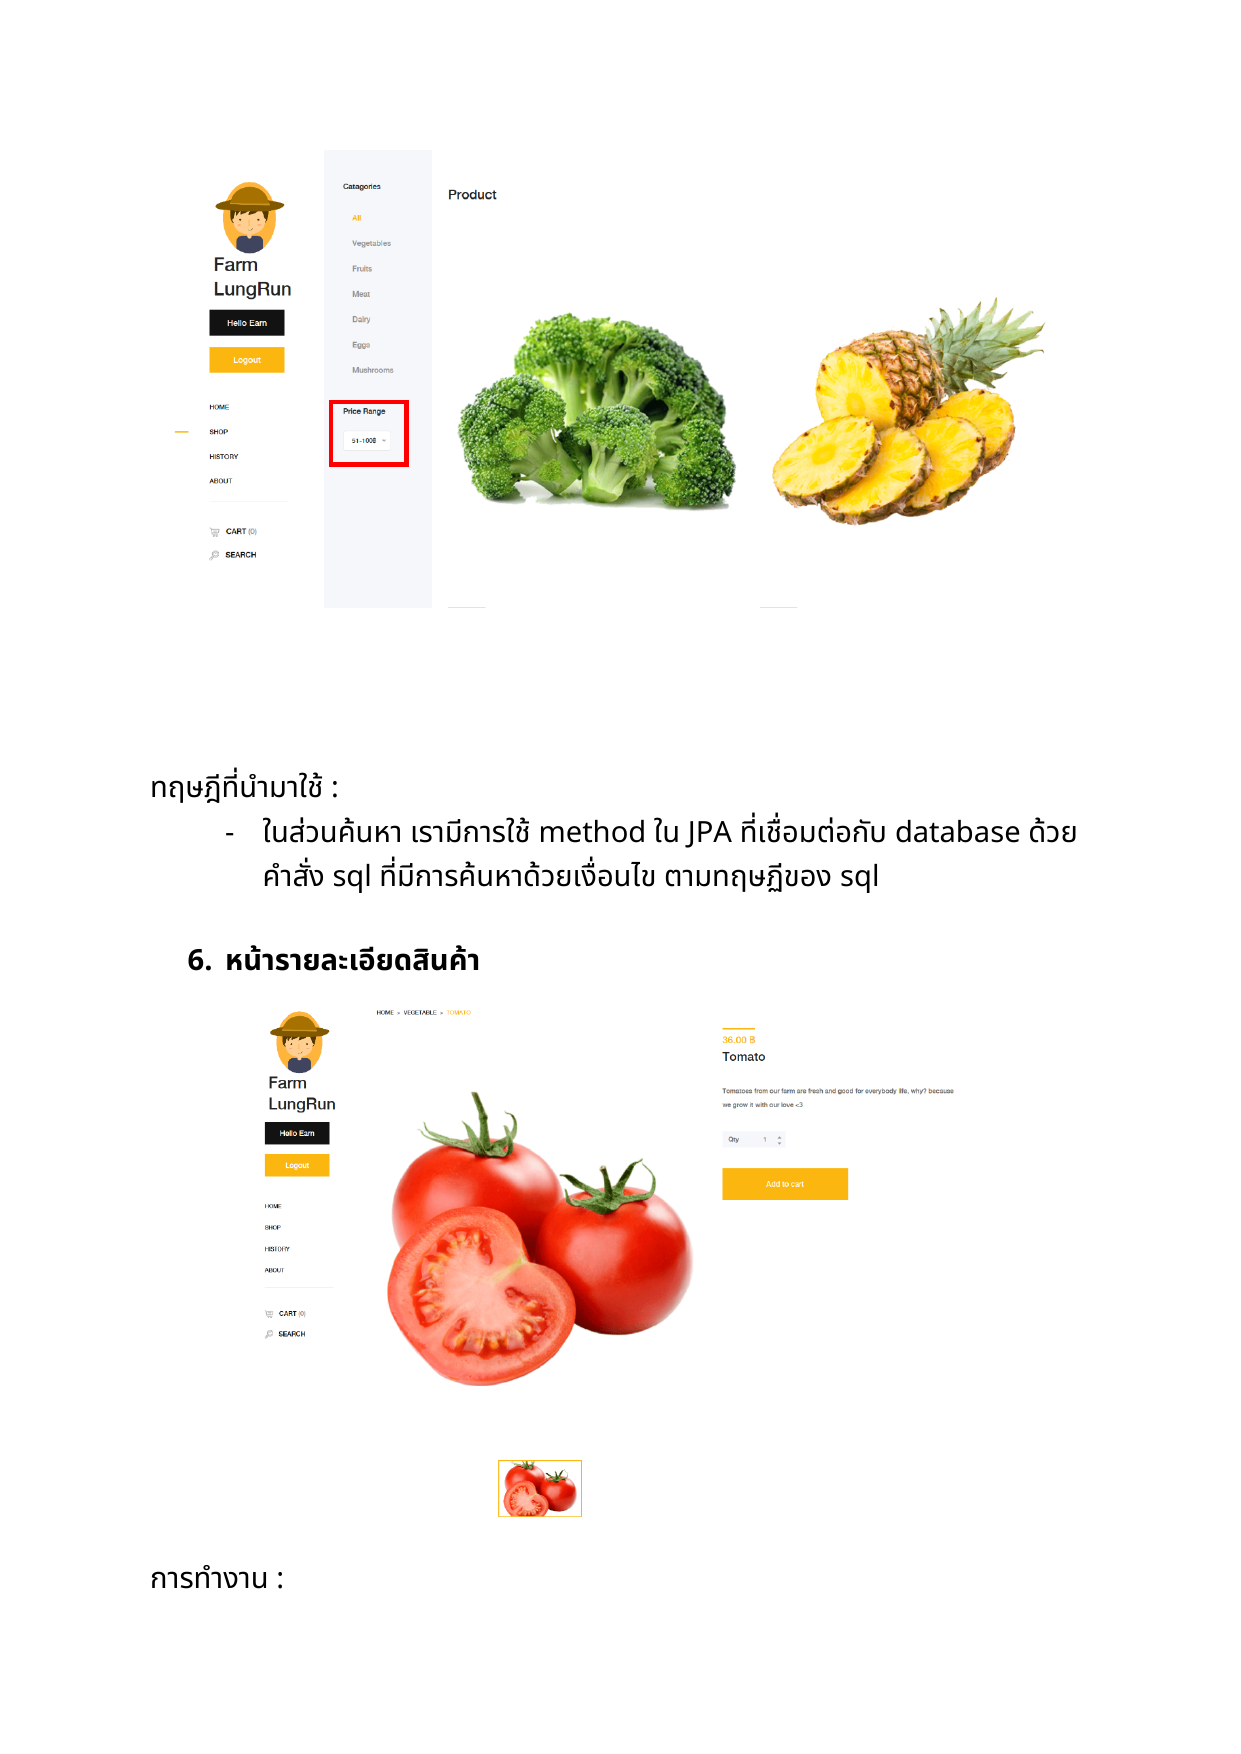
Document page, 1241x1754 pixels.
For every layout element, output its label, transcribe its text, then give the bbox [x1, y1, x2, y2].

text การทำงาน : [150, 1557, 1090, 1601]
list หน้ารายละเอียดสินค้า [187, 939, 1090, 983]
list ในส่วนค้นหา เรามีการใช้ method ใน JPA ที่เชื่อมต่อกับ database ด้วยคำสั่ง sql ที่มีการค้นหาด้วยเงื่อนไข ตามทฤษฏีของ sql [225, 811, 1090, 899]
picture [174, 150, 1066, 608]
text ทฤษฎีที่นำมาใช้ : [150, 767, 1090, 811]
picture [234, 983, 1006, 1518]
